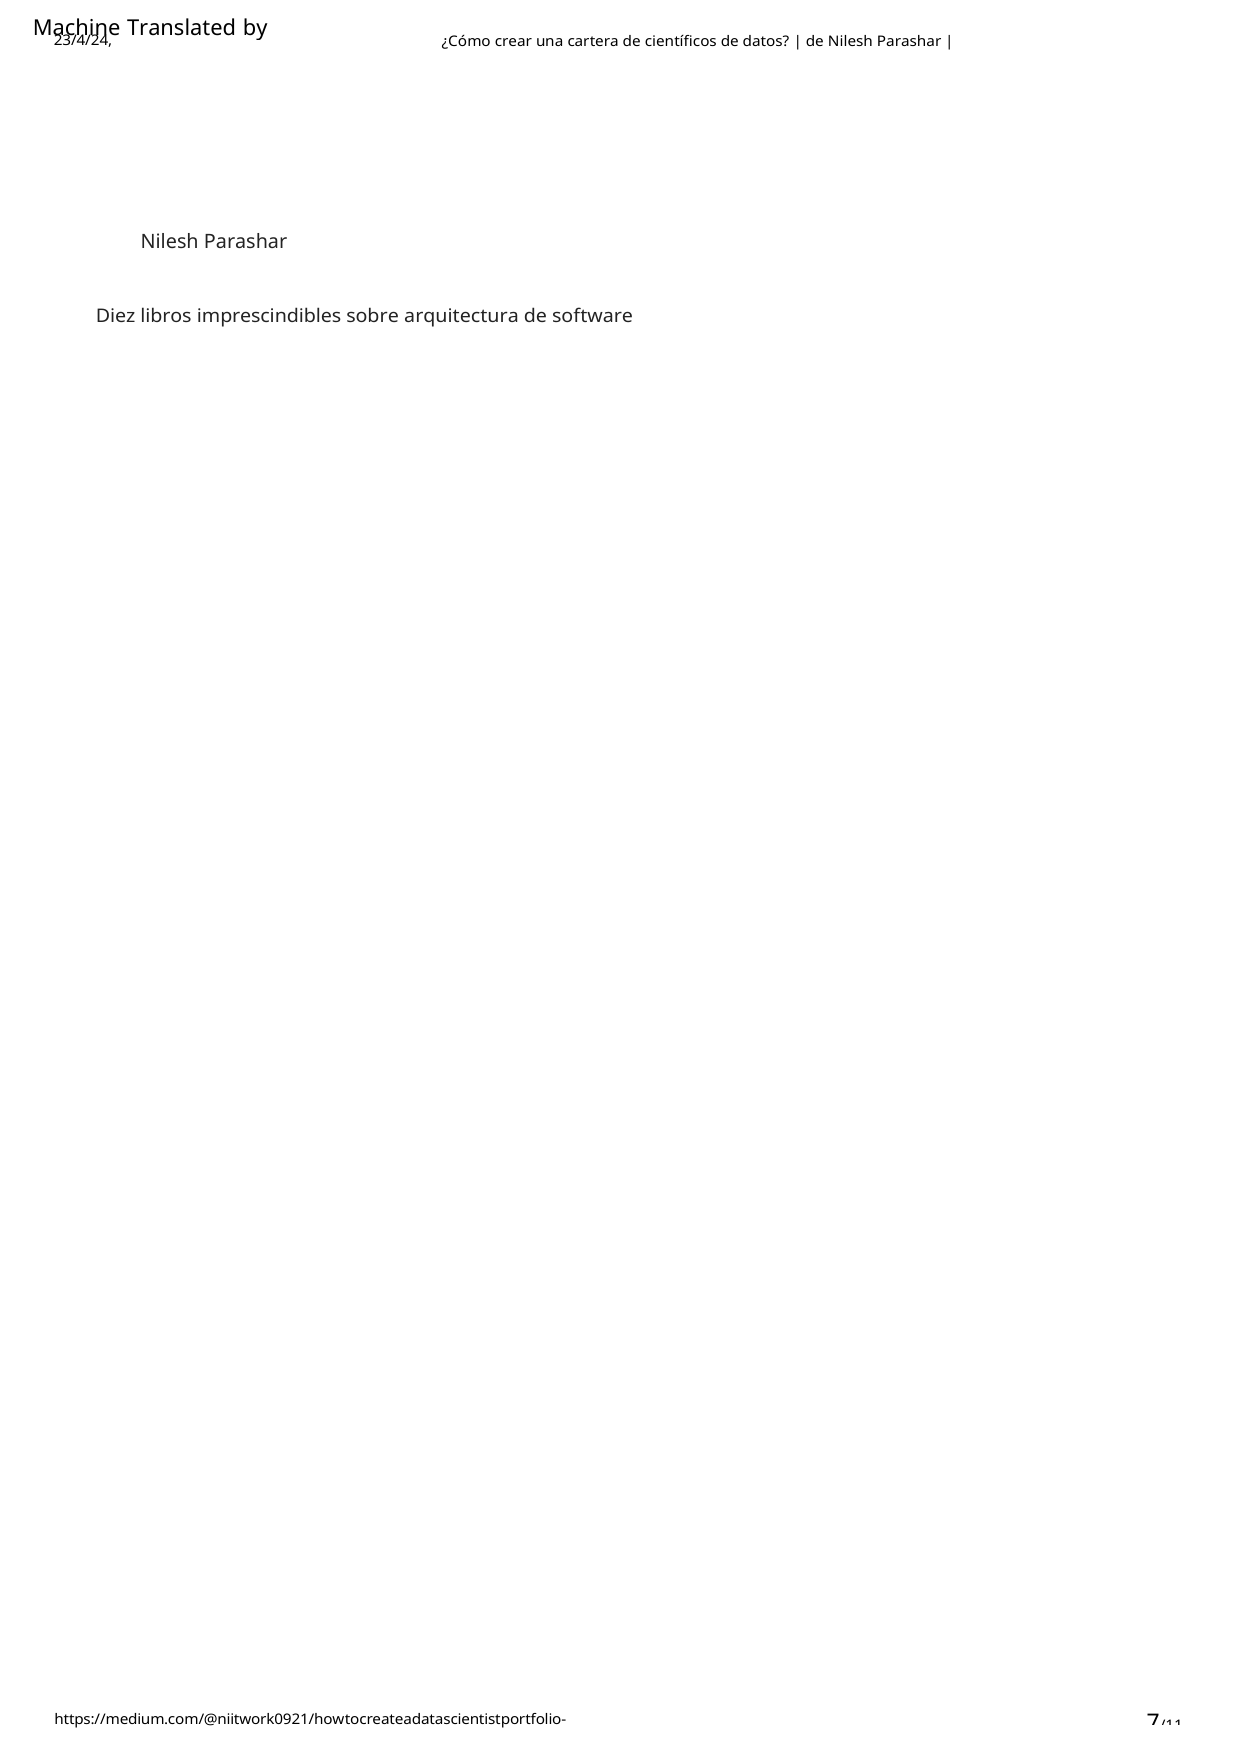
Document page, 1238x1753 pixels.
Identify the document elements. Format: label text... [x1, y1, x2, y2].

text Diez libros imprescindibles sobre arquitectura de software [96, 302, 1237, 328]
text Nilesh Parashar [140, 228, 1237, 255]
